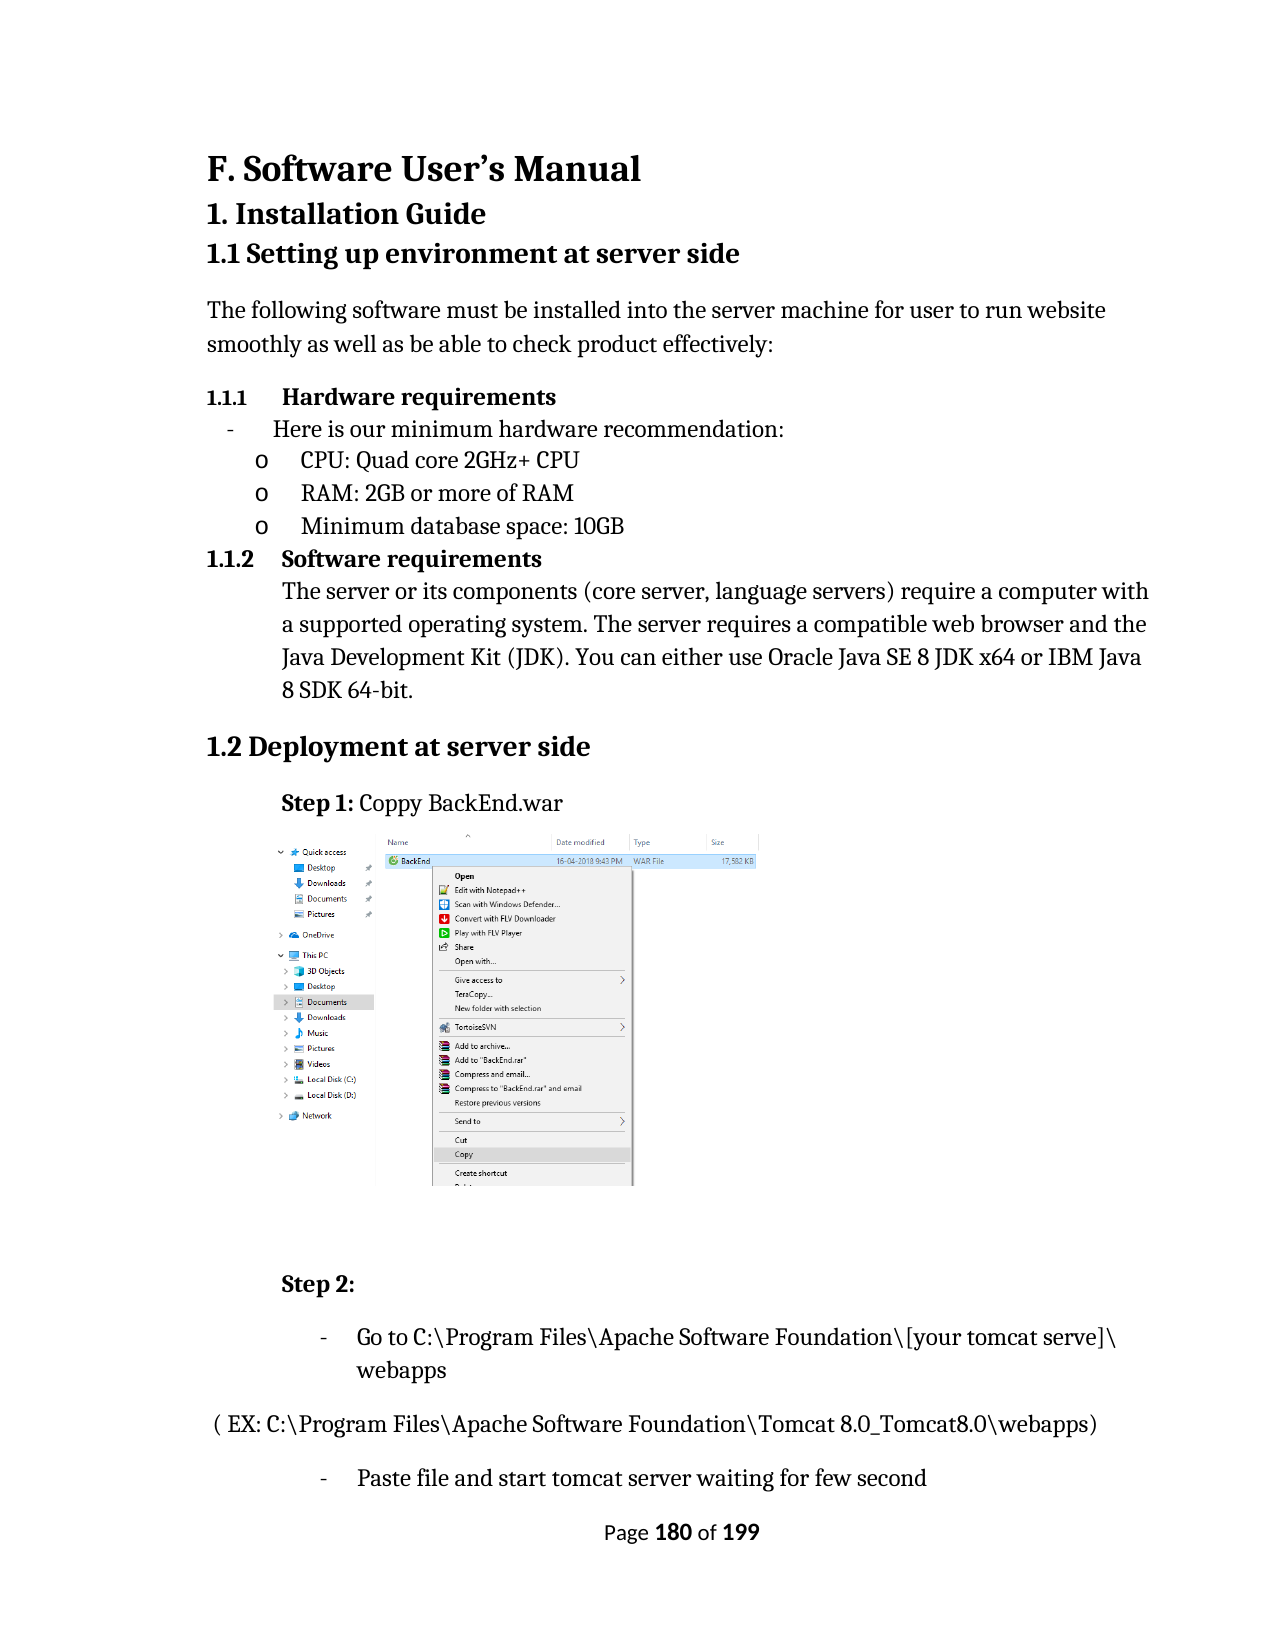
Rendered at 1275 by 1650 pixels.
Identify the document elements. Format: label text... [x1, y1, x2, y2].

list Here is our minimum hardware recommendation: [226, 415, 1157, 444]
list Hardware requirements [207, 383, 1157, 412]
picture [273, 832, 769, 1186]
list RAM: 2GB or more of RAM [254, 479, 1157, 509]
text Step 2: [207, 1269, 1157, 1298]
list CPU: Quad core 2GHz+ CPU [254, 446, 1157, 476]
text 1.2 Deployment at server side [207, 730, 1157, 763]
list Go to C:\Program Files\Apache Software Foundation\[your tomcat serve]\webapps [319, 1323, 1157, 1385]
list Software requirements [207, 545, 1157, 574]
text ( EX: C:\Program Files\Apache Software Foundation\Tomcat 8.0_Tomcat8.0\webapps) [207, 1410, 1157, 1439]
text The following software must be installed into the server machine for user to run website smoothly as well as be able to check product effectively: [207, 296, 1157, 358]
list Minimum database space: 10GB [254, 512, 1157, 542]
text Step 1: Coppy BackEnd.war [207, 789, 1157, 818]
text F. Software User’s Manual 1. Installation Guide 1.1 Setting up environment at server side [207, 148, 1157, 271]
list Paste file and start tomcat server waiting for few second [319, 1464, 1157, 1493]
list The server or its components (core server, language servers) require a computer with a supported operating system. The server requires a compatible web browser and the Java Development Kit (JDK). You can either use Oracle Java SE 8 JDK x64 or IBM Java 8 SDK 64-bit. [282, 577, 1157, 704]
